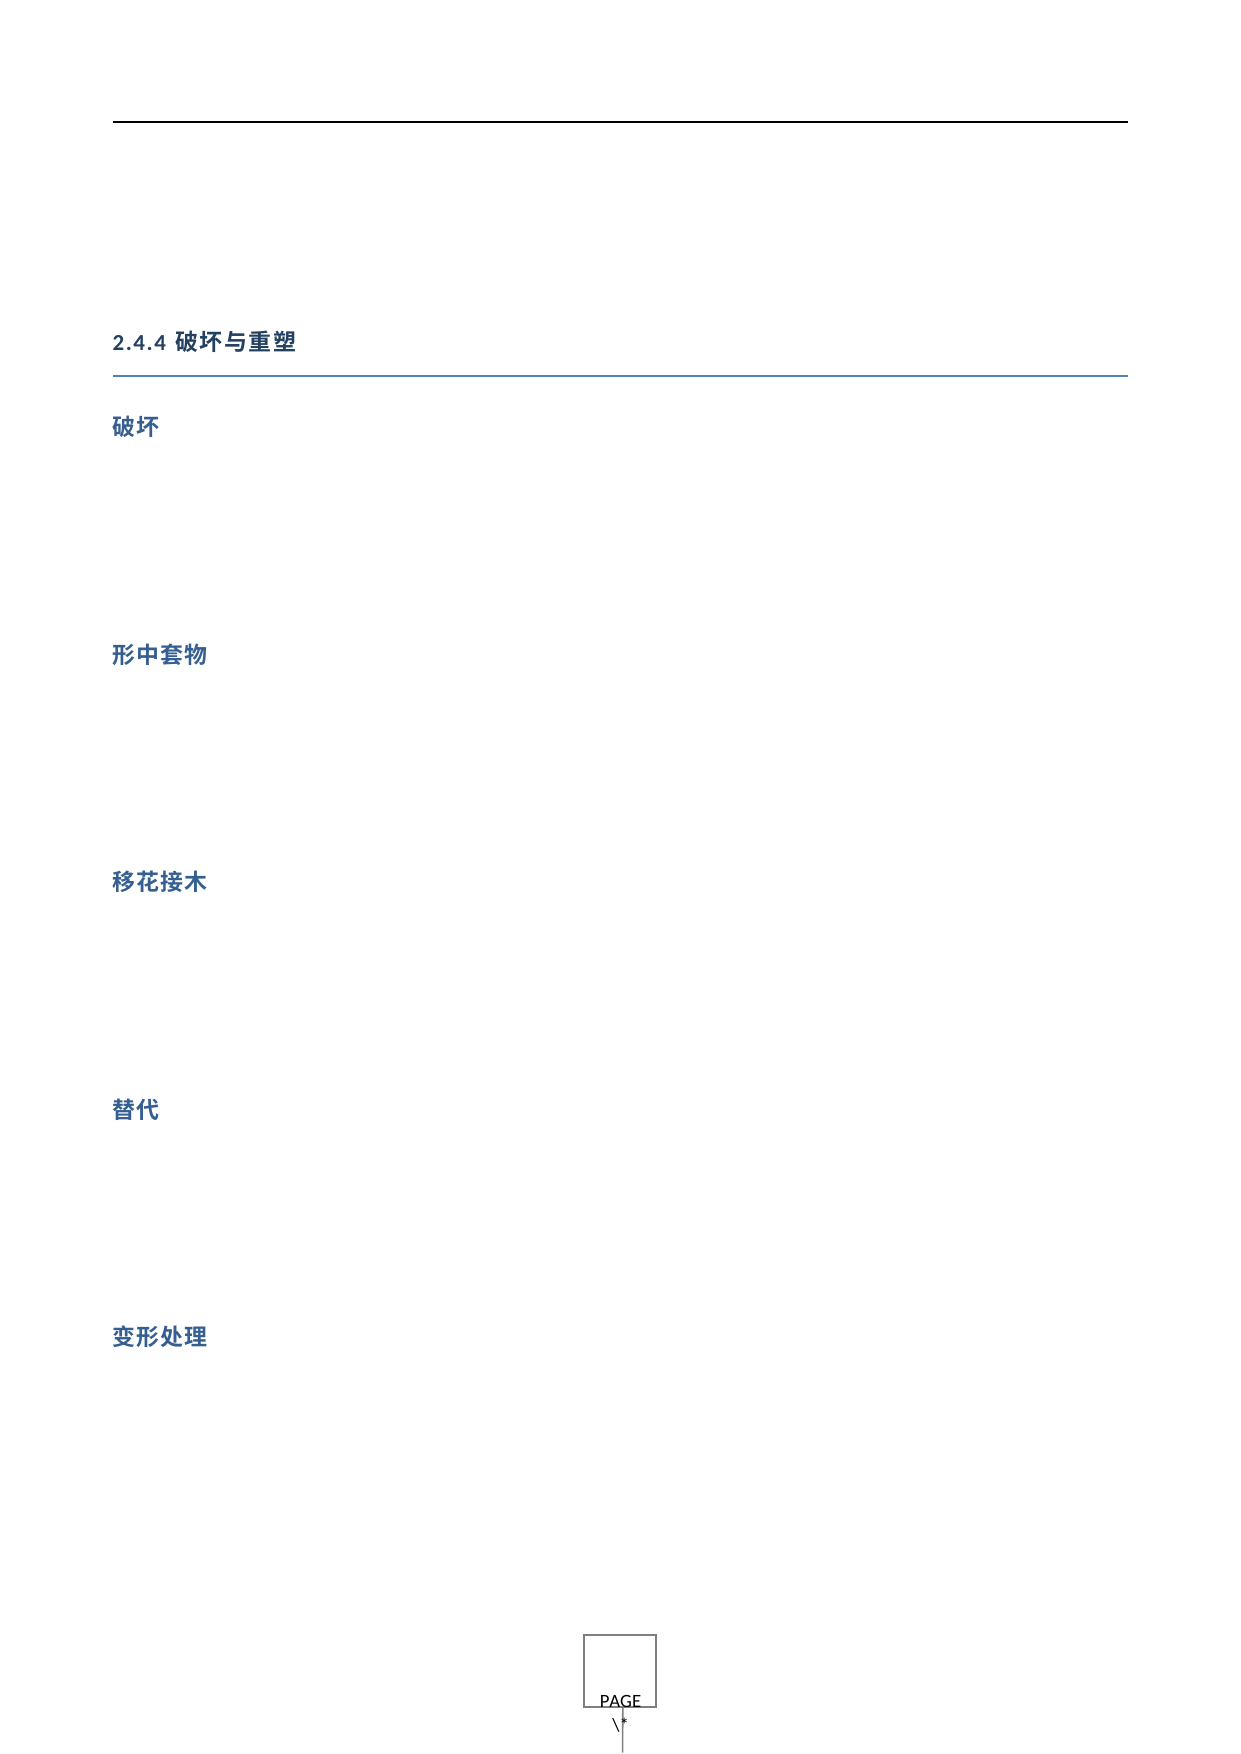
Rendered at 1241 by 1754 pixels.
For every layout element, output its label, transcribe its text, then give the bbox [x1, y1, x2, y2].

subtitle 形中套物 [112, 621, 1128, 686]
subtitle 破坏与重塑 [112, 308, 1128, 377]
subtitle 变形处理 [112, 1303, 1128, 1368]
subtitle 破坏 [112, 393, 1128, 458]
subtitle 替代 [112, 1076, 1128, 1141]
subtitle 移花接木 [112, 848, 1128, 913]
